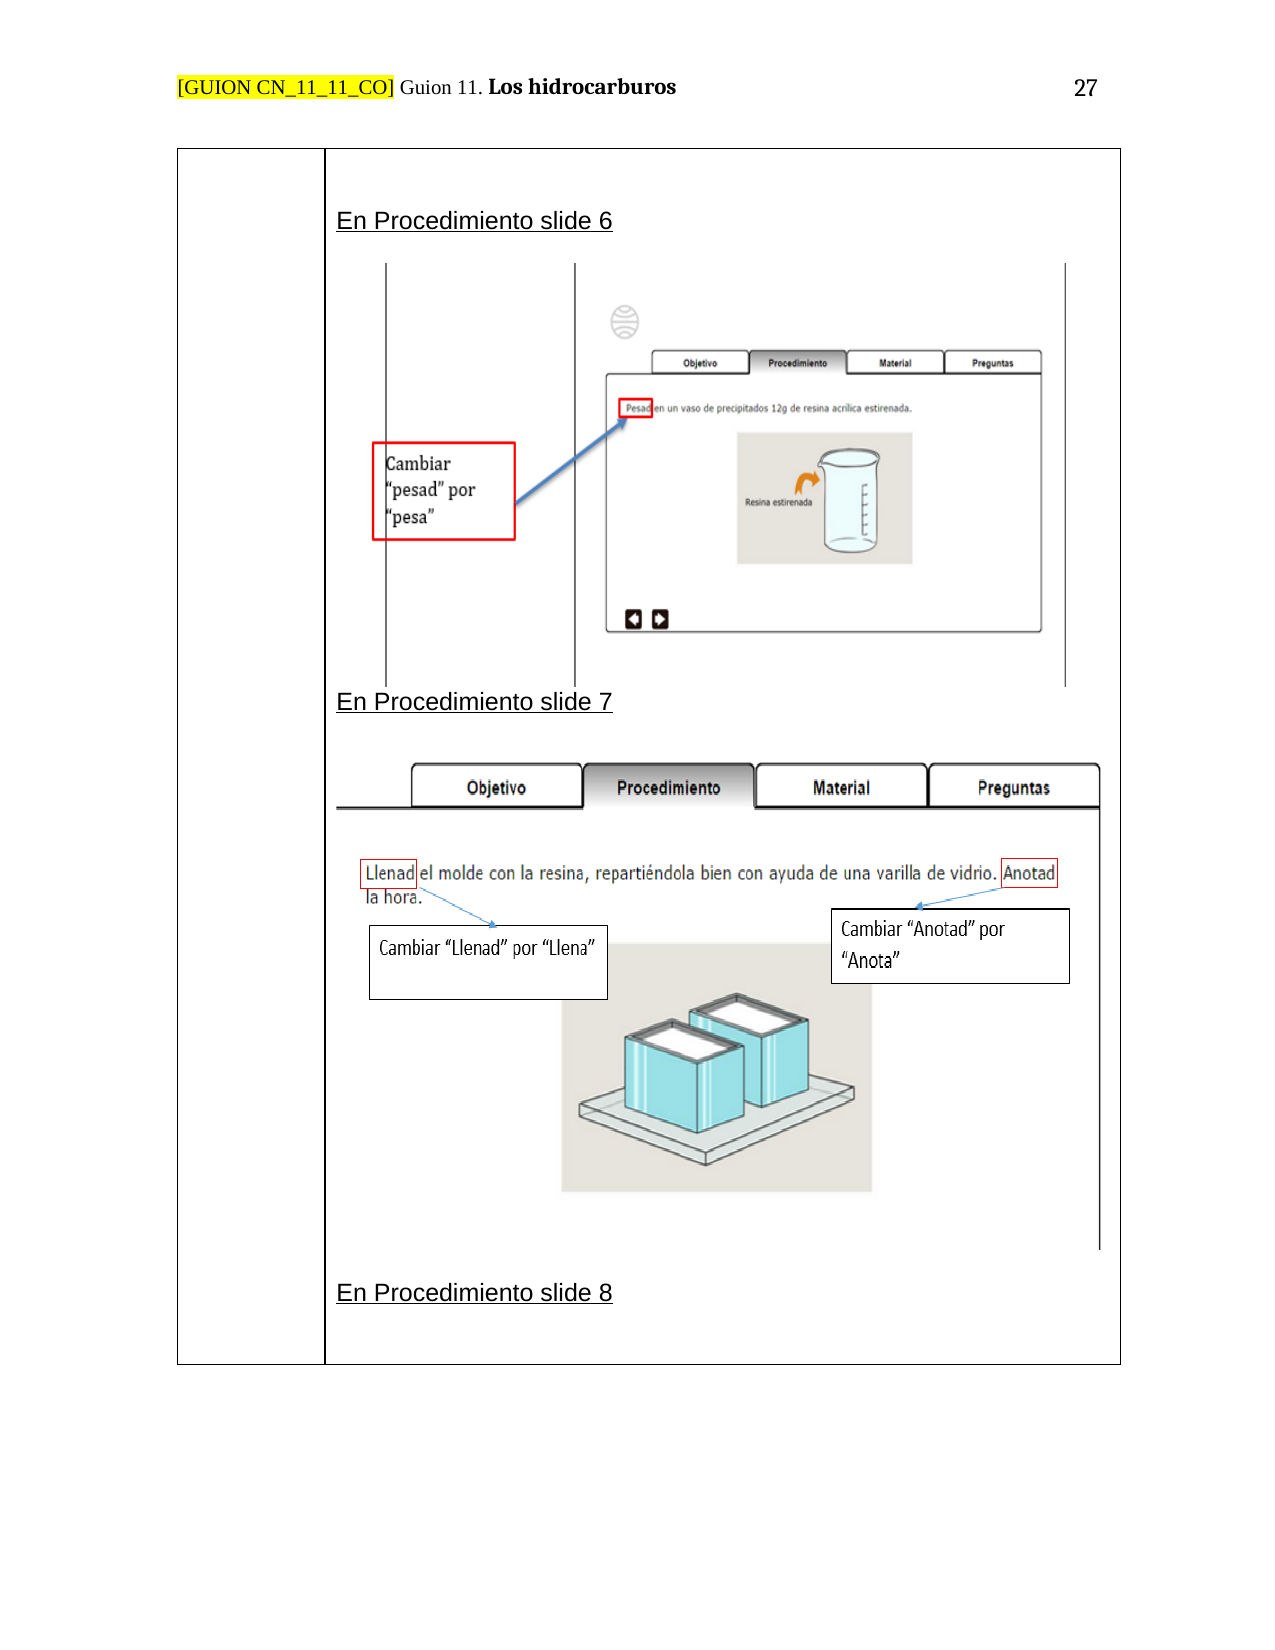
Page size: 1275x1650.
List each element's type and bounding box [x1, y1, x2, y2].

picture [336, 744, 1113, 1250]
table_header [178, 149, 324, 1364]
picture [336, 263, 1066, 687]
table_header [326, 149, 1120, 1364]
